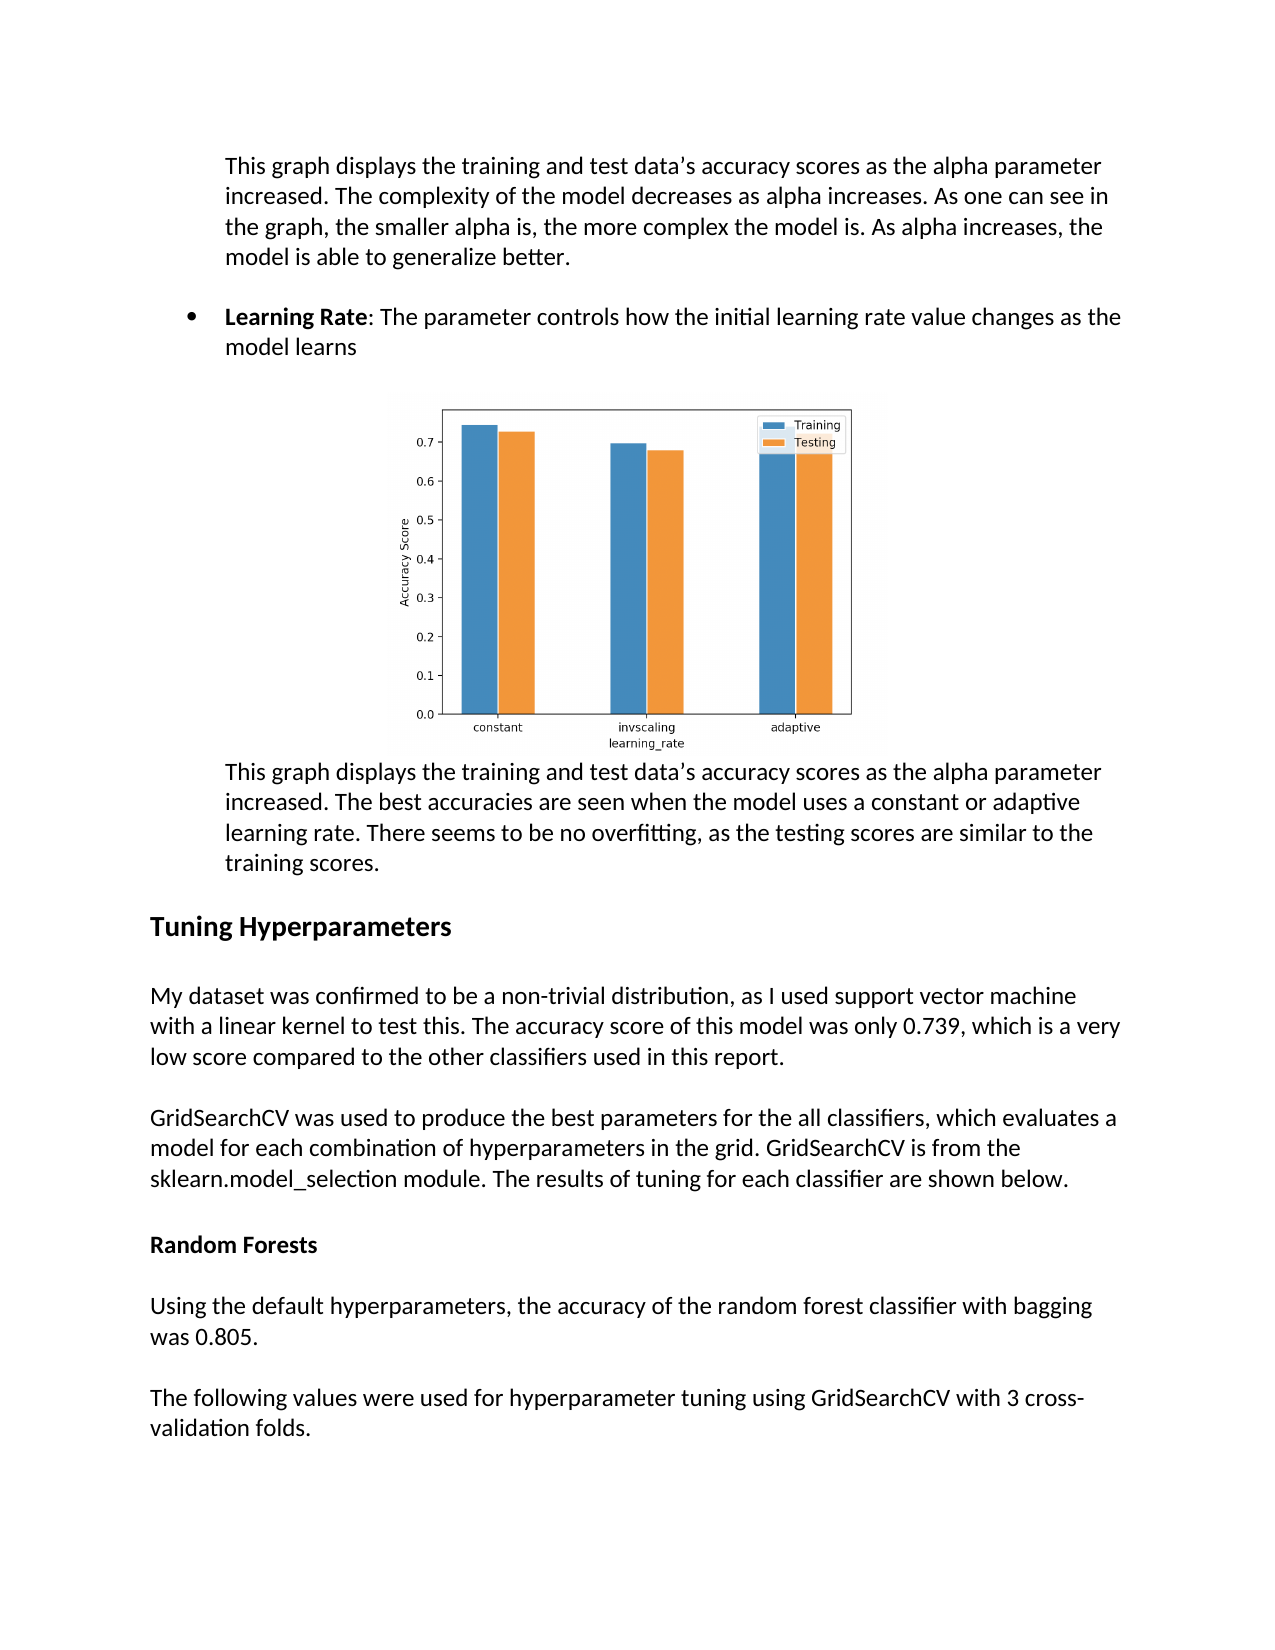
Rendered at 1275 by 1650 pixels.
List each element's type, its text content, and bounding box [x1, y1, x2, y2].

picture [386, 392, 889, 756]
text Random Forests [150, 1229, 1125, 1259]
list Learning Rate: The parameter controls how the initial learning rate value changes as the model learns [187, 301, 1125, 362]
text Using the default hyperparameters, the accuracy of the random forest classifier with bagging was 0.805. [150, 1290, 1125, 1351]
text This graph displays the training and test data’s accuracy scores as the alpha parameter increased. The best accuracies are seen when the model uses a constant or adaptive learning rate. There seems to be no overfitting, as the testing scores are similar to the training scores. [225, 756, 1125, 878]
text Tuning Hyperparameters [150, 908, 1125, 944]
text My dataset was confirmed to be a non-trivial distribution, as I used support vector machine with a linear kernel to test this. The accuracy score of this model was only 0.739, which is a very low score compared to the other classifiers used in this report. [150, 980, 1125, 1071]
list This graph displays the training and test data’s accuracy scores as the alpha parameter increased. The complexity of the model decreases as alpha increases. As one can see in the graph, the smaller alpha is, the more complex the model is. As alpha increases, the model is able to generalize better. [225, 150, 1125, 301]
text GridSearchCV was used to produce the best parameters for the all classifiers, which evaluates a model for each combination of hyperparameters in the grid. GridSearchCV is from the sklearn.model_selection module. The results of tuning for each classifier are shown below. [150, 1102, 1125, 1193]
text The following values were used for hyperparameter tuning using GridSearchCV with 3 cross-validation folds. [150, 1382, 1125, 1443]
